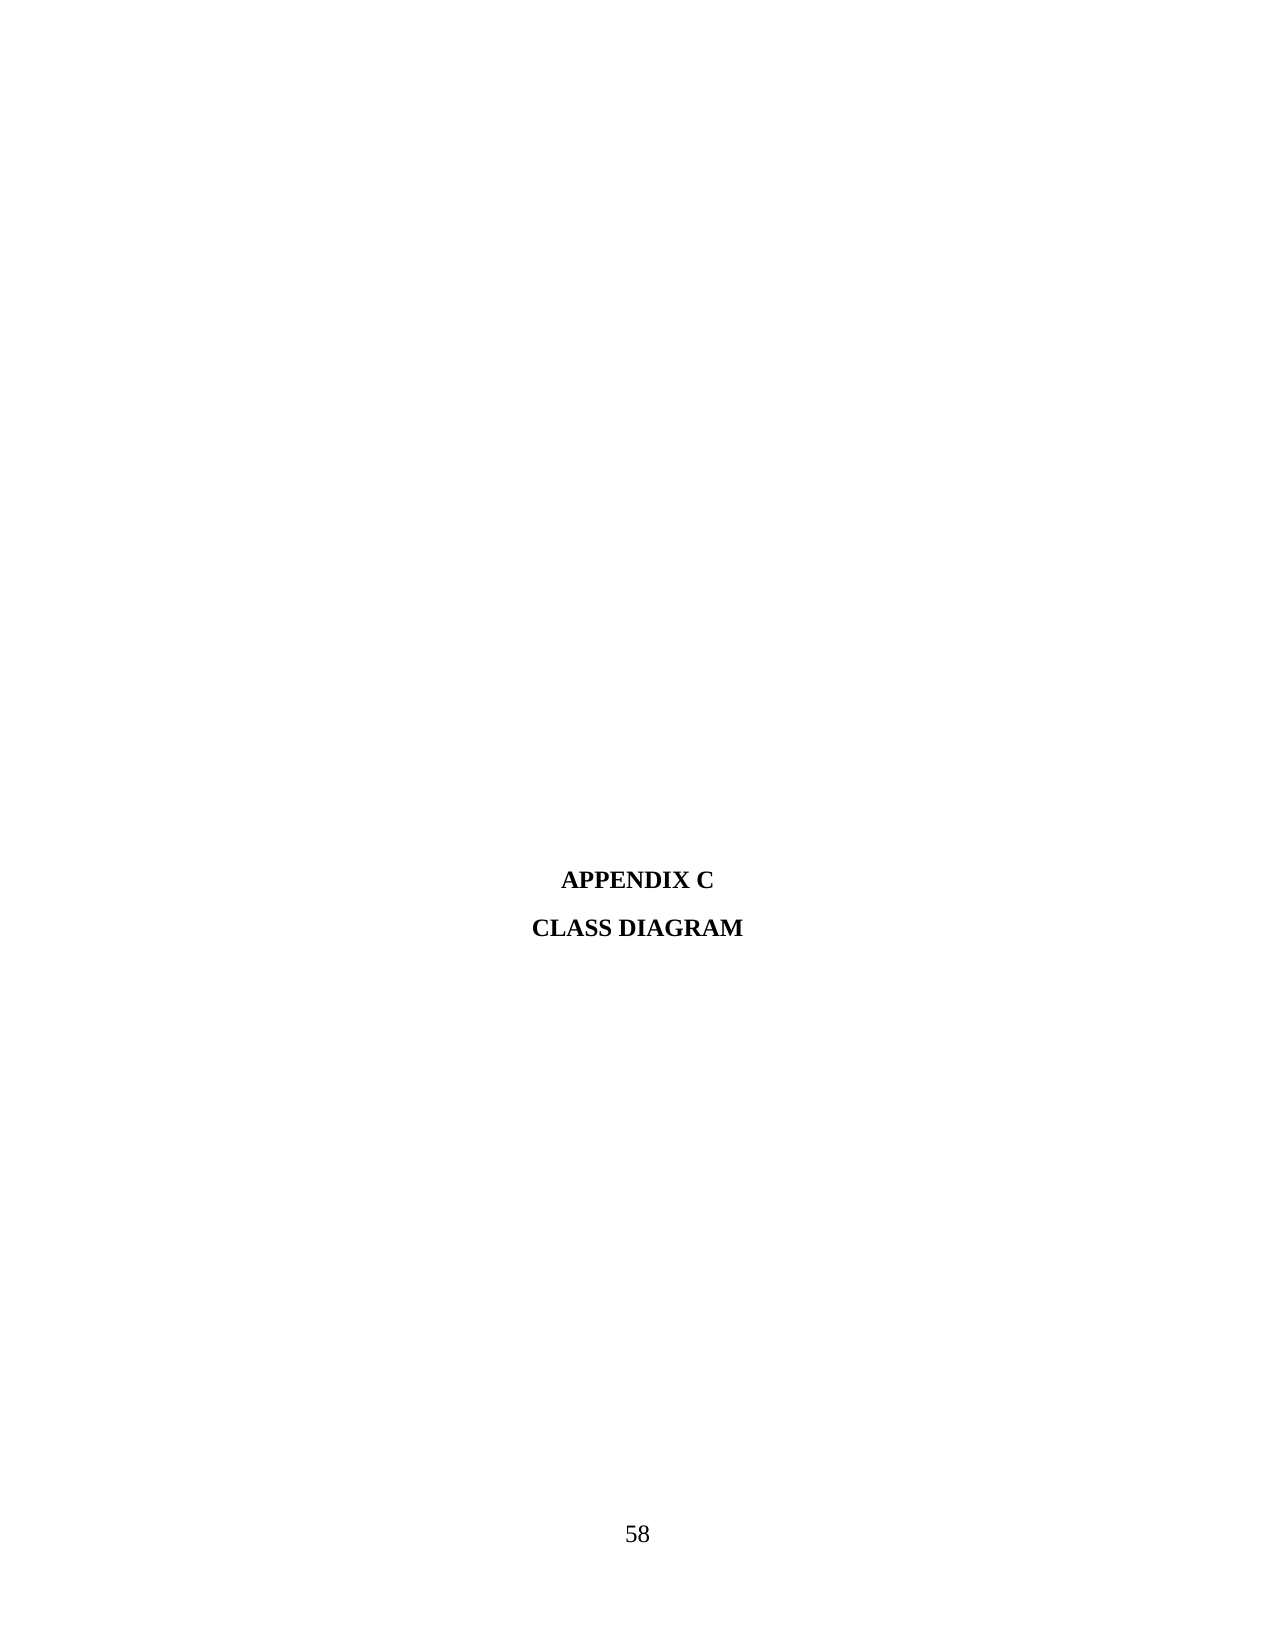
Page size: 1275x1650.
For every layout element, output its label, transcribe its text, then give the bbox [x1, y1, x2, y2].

text CLASS DIAGRAM [150, 913, 1125, 942]
text APPENDIX C [150, 866, 1125, 894]
